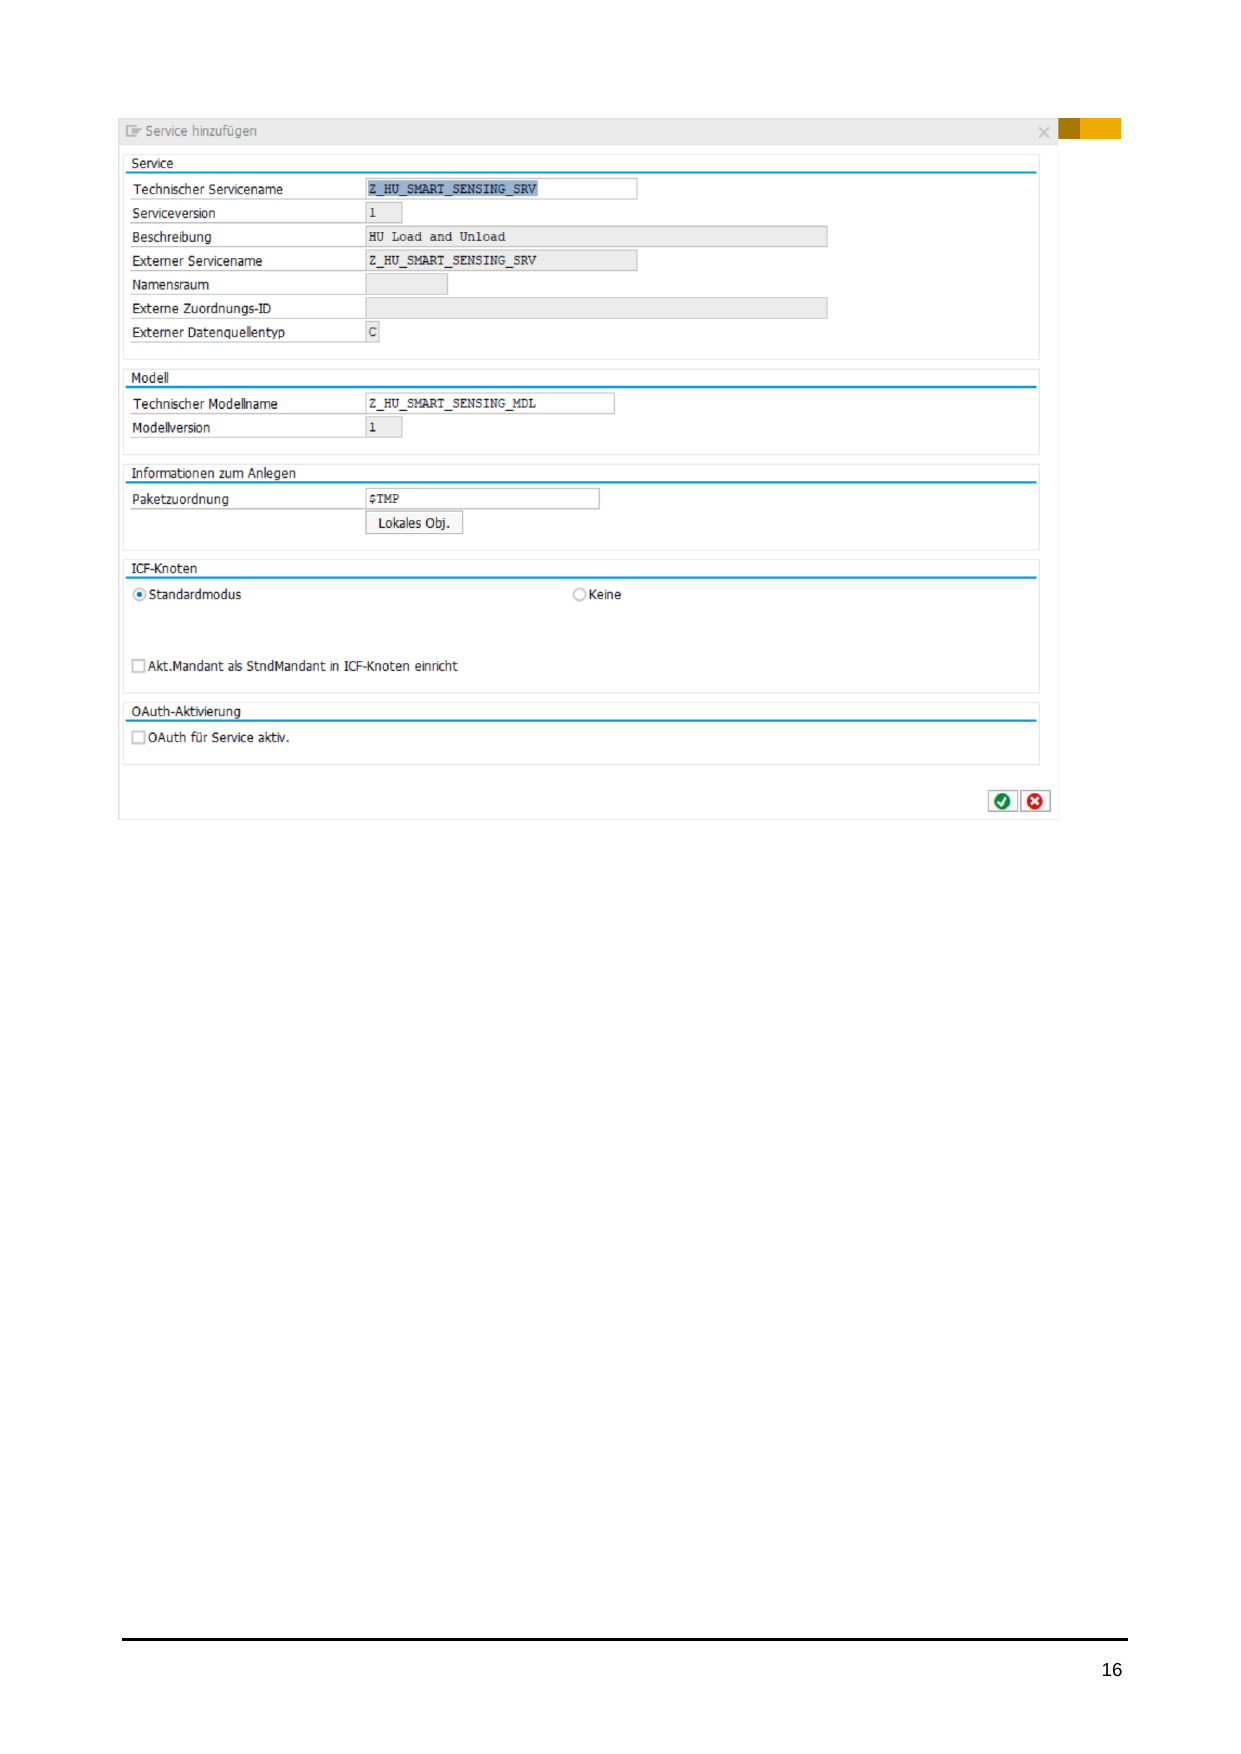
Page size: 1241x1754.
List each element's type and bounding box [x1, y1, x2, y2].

picture [118, 118, 1059, 820]
